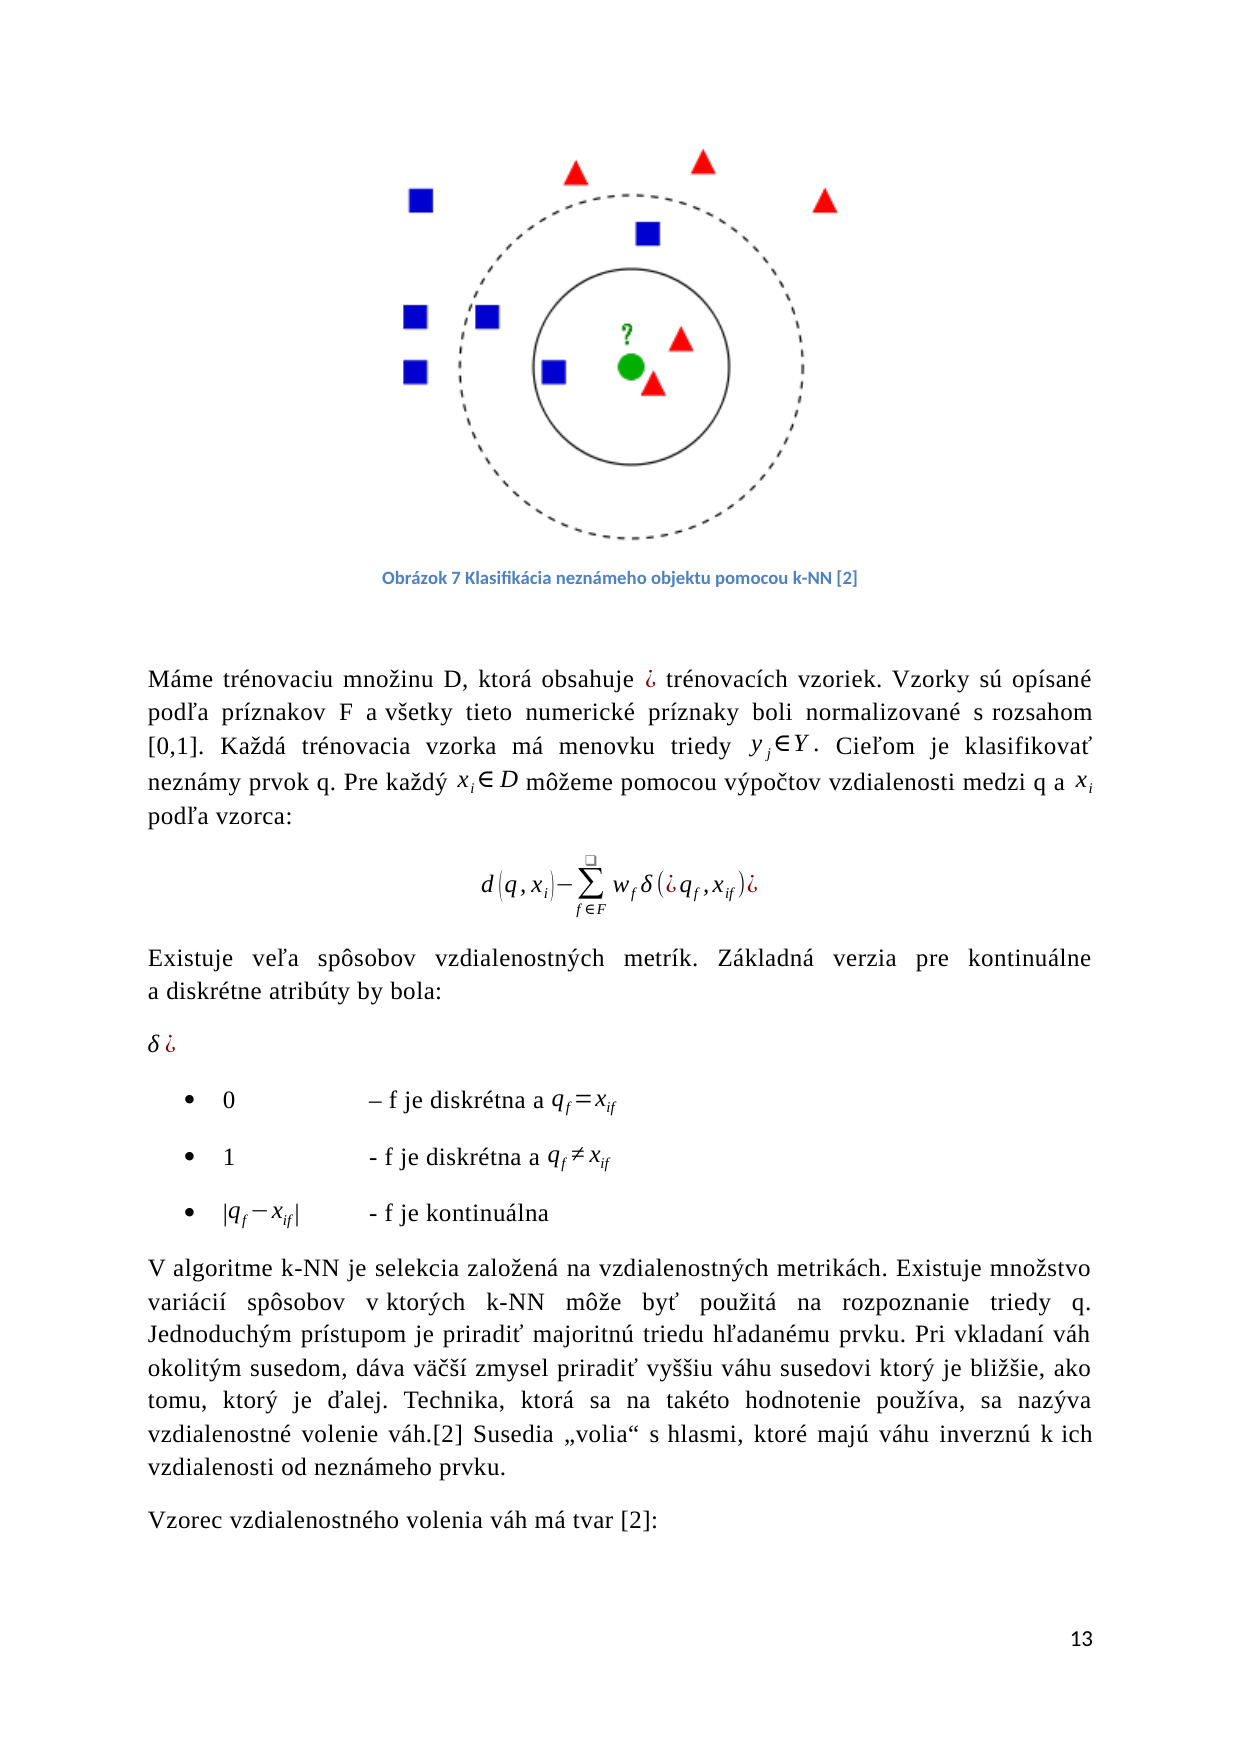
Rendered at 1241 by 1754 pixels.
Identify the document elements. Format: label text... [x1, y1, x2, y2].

list 0 – f je diskrétna a [185, 1084, 1093, 1116]
list 1 - f je diskrétna a [185, 1141, 1093, 1172]
text Máme trénovaciu množinu D, ktorá obsahuje trénovacích vzoriek. Vzorky sú opísané podľa príznakov F a všetky tieto numerické príznaky boli normalizované s rozsahom [0,1]. Každá trénovacia vzorka má menovku triedy Cieľom je klasifikovať neznámy prvok q. Pre každý môžeme pomocou výpočtov vzdialenosti medzi q a podľa vzorca: [148, 664, 1093, 830]
picture [402, 147, 839, 542]
text Obrázok 7 Klasifikácia neznámeho objektu pomocou k-NN [2] [148, 566, 1093, 589]
text V algoritme k-NN je selekcia založená na vzdialenostných metrikách. Existuje množstvo variácií spôsobov v ktorých k-NN môže byť použitá na rozpoznanie triedy q. Jednoduchým prístupom je priradiť majoritnú triedu hľadanému prvku. Pri vkladaní váh okolitým susedom, dáva väčší zmysel priradiť vyššiu váhu susedovi ktorý je bližšie, ako tomu, ktorý je ďalej. Technika, ktorá sa na takéto hodnotenie používa, sa nazýva vzdialenostné volenie váh.[2] Susedia „volia“ s hlasmi, ktoré majú váhu inverznú k ich vzdialenosti od neznámeho prvku. [148, 1253, 1093, 1480]
list || - f je kontinuálna [185, 1197, 1093, 1228]
text Existuje veľa spôsobov vzdialenostných metrík. Základná verzia pre kontinuálne a diskrétne atribúty by bola: [148, 943, 1093, 1005]
text Vzorec vzdialenostného volenia váh má tvar [2]: [148, 1506, 1093, 1534]
